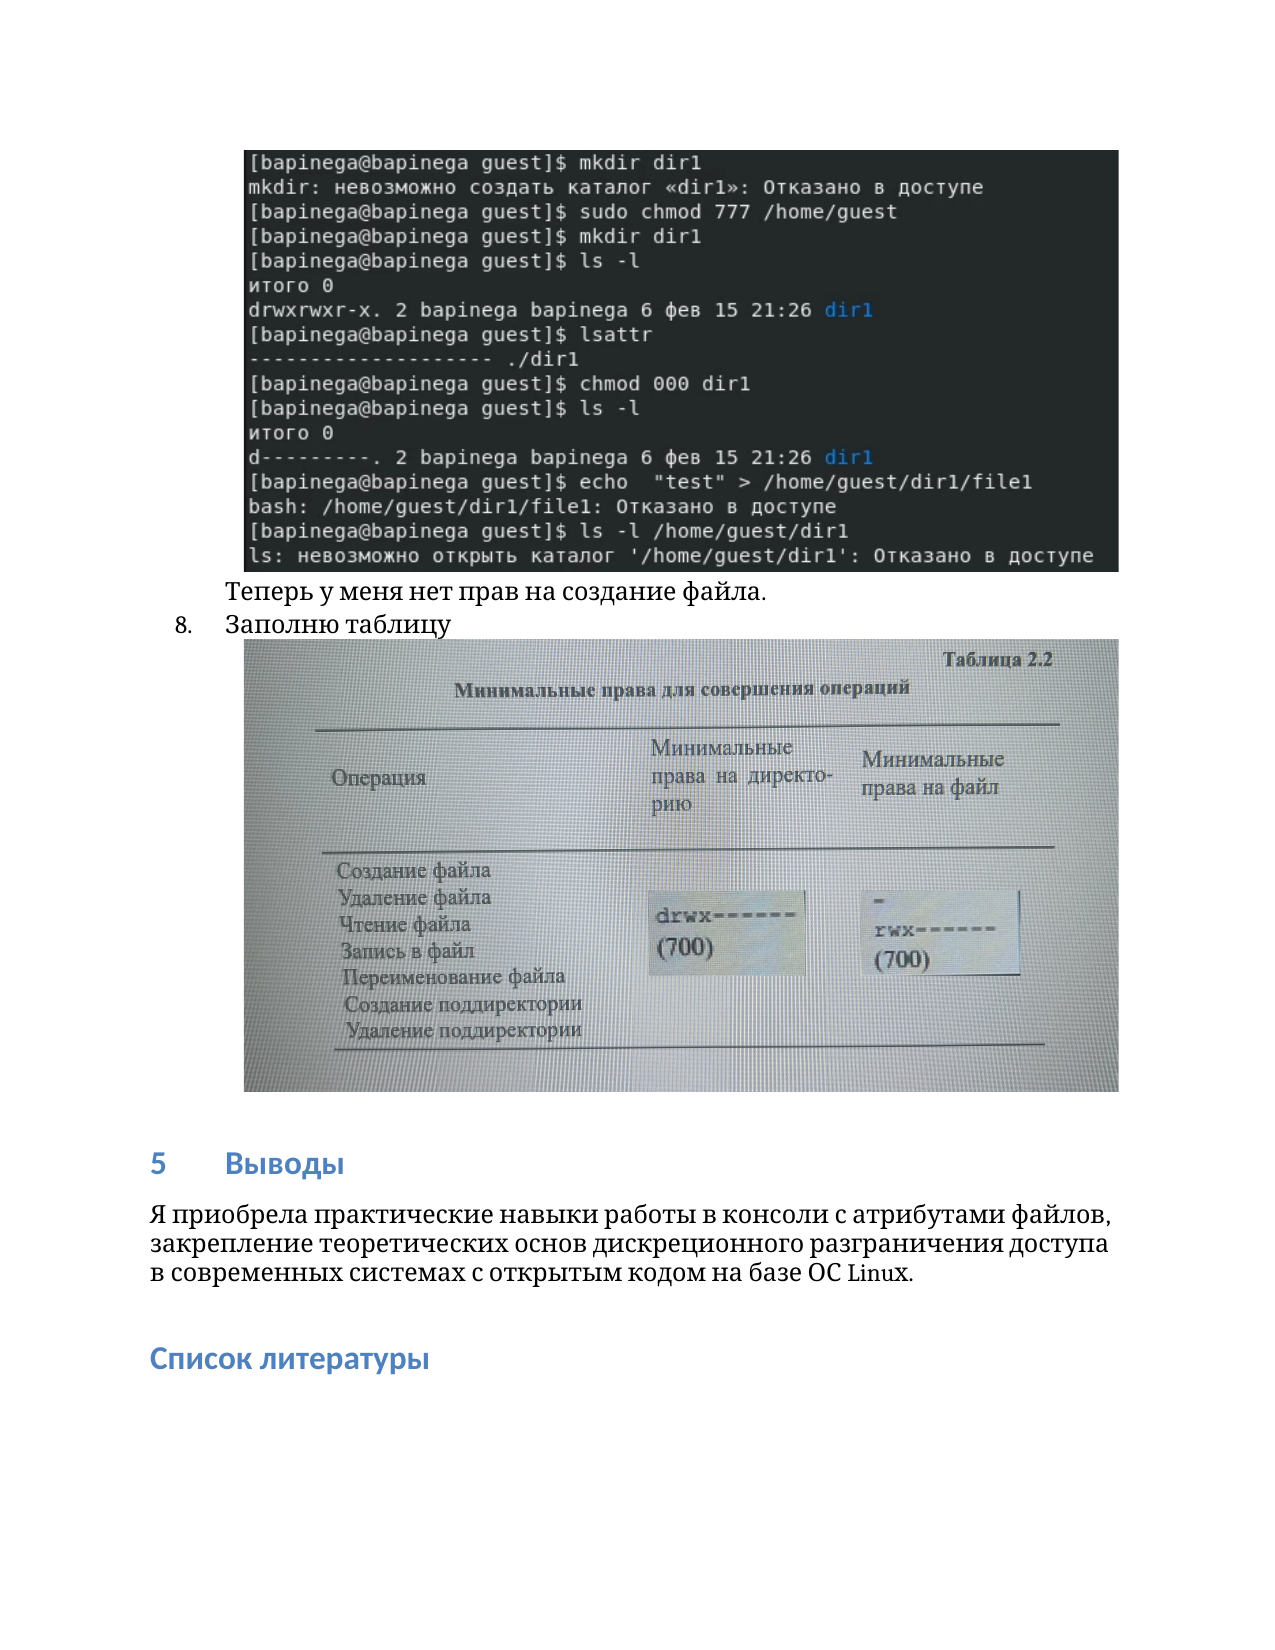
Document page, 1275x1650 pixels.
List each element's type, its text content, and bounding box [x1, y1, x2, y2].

text Я приобрела практические навыки работы в консоли с атрибутами файлов, закрепление теоретических основ дискреционного разграничения доступа в современных системах с открытым кодом на базе ОС Linuх. [150, 1201, 1125, 1287]
subtitle 5 Выводы [150, 1142, 1125, 1182]
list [175, 150, 1125, 607]
picture [243, 150, 1119, 572]
picture [243, 639, 1119, 1092]
subtitle Список литературы [150, 1337, 1125, 1378]
